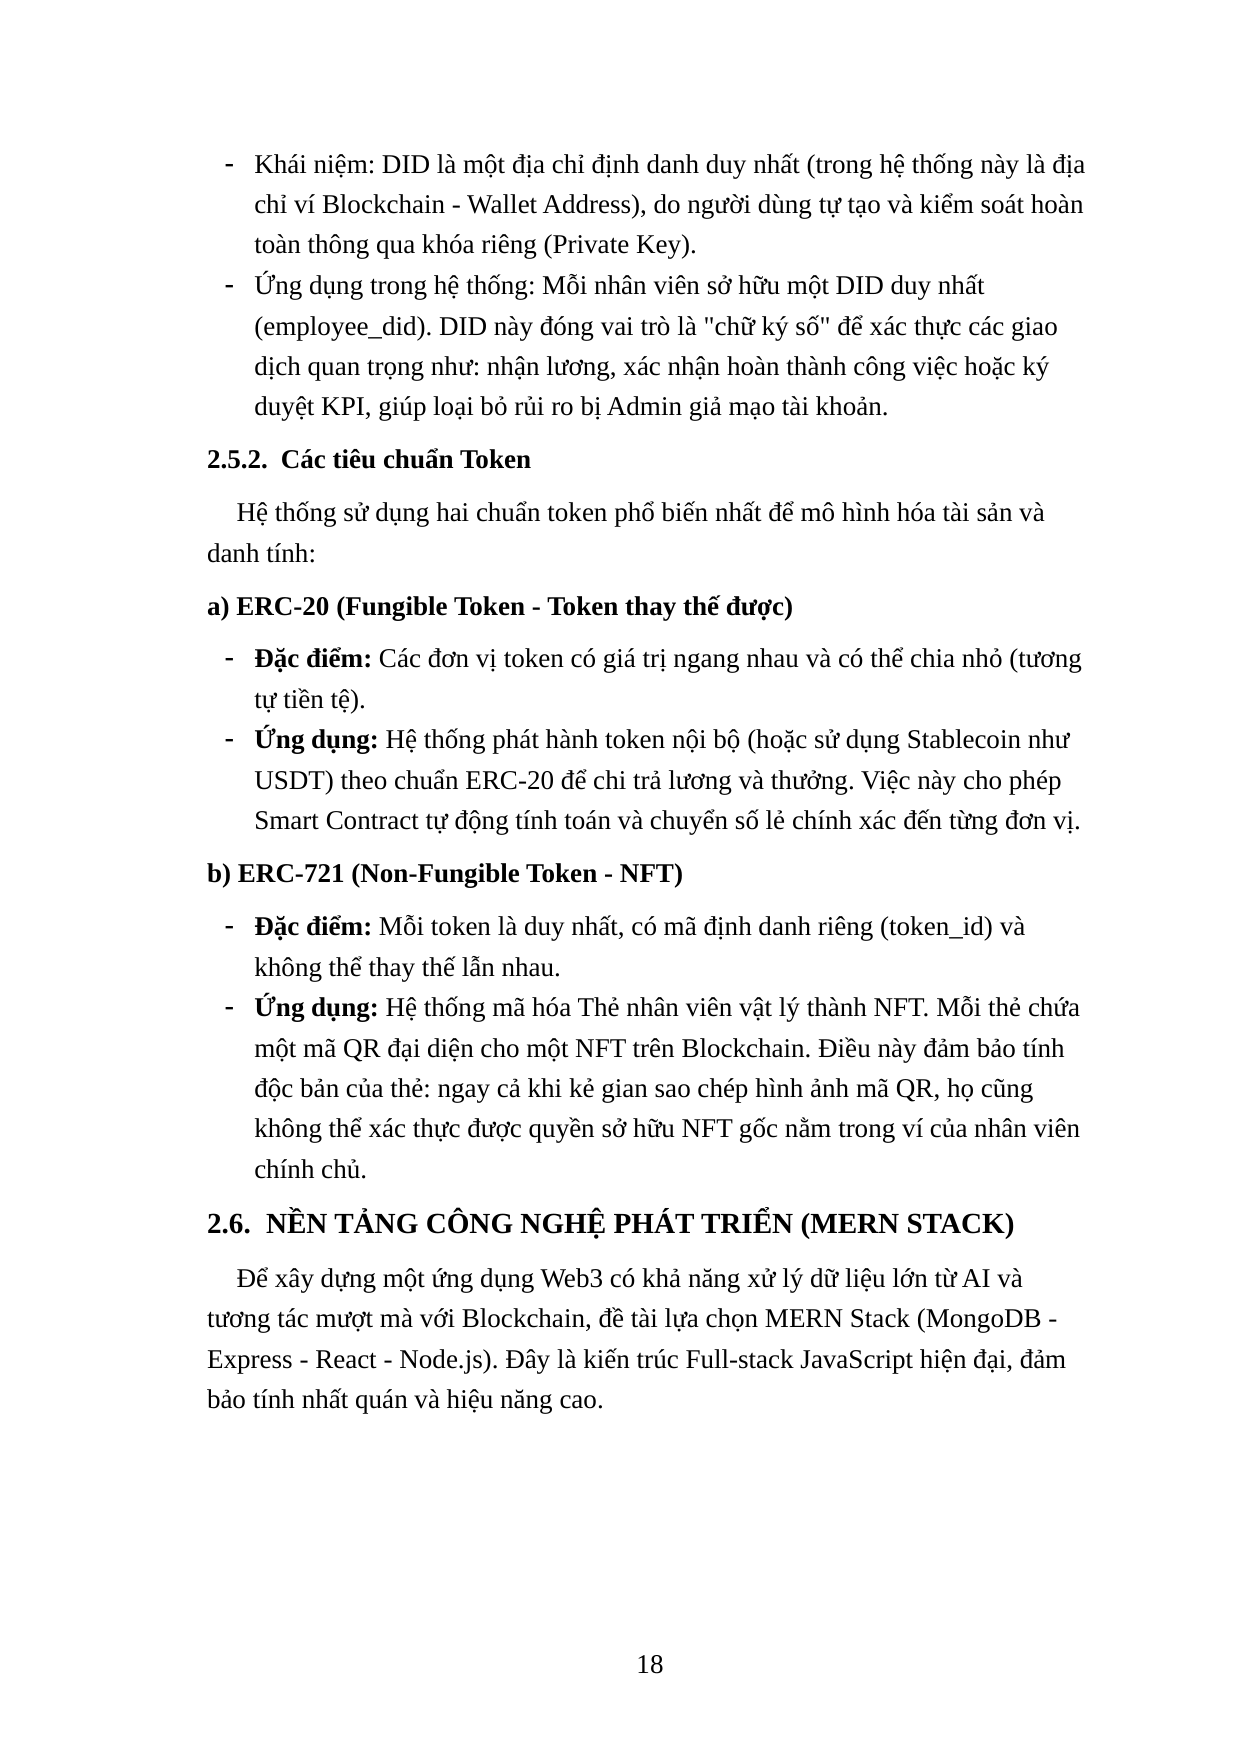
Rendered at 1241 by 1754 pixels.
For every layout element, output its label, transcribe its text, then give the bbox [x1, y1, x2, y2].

list Khái niệm: DID là một địa chỉ định danh duy nhất (trong hệ thống này là địa chỉ ví Blockchain - Wallet Address), do người dùng tự tạo và kiểm soát hoàn toàn thông qua khóa riêng (Private Key). [224, 148, 1092, 260]
text Để xây dựng một ứng dụng Web3 có khả năng xử lý dữ liệu lớn từ AI và tương tác mượt mà với Blockchain, đề tài lựa chọn MERN Stack (MongoDB - Express - React - Node.js). Đây là kiến trúc Full-stack JavaScript hiện đại, đảm bảo tính nhất quán và hiệu năng cao. [207, 1262, 1092, 1414]
subtitle a) ERC-20 (Fungible Token - Token thay thế được) [207, 589, 1092, 621]
subtitle Các tiêu chuẩn Token [207, 443, 1092, 474]
subtitle b) ERC-721 (Non-Fungible Token - NFT) [207, 857, 1092, 888]
list Đặc điểm: Mỗi token là duy nhất, có mã định danh riêng (token_id) và không thể thay thế lẫn nhau. [224, 910, 1092, 982]
text Hệ thống sử dụng hai chuẩn token phổ biến nhất để mô hình hóa tài sản và danh tính: [207, 496, 1092, 568]
list Ứng dụng: Hệ thống mã hóa Thẻ nhân viên vật lý thành NFT. Mỗi thẻ chứa một mã QR đại diện cho một NFT trên Blockchain. Điều này đảm bảo tính độc bản của thẻ: ngay cả khi kẻ gian sao chép hình ảnh mã QR, họ cũng không thể xác thực được quyền sở hữu NFT gốc nằm trong ví của nhân viên chính chủ. [224, 991, 1092, 1184]
subtitle NỀN TẢNG CÔNG NGHỆ PHÁT TRIỂN (MERN STACK) [207, 1206, 1092, 1239]
list Ứng dụng: Hệ thống phát hành token nội bộ (hoặc sử dụng Stablecoin như USDT) theo chuẩn ERC-20 để chi trả lương và thưởng. Việc này cho phép Smart Contract tự động tính toán và chuyển số lẻ chính xác đến từng đơn vị. [224, 723, 1092, 836]
list Ứng dụng trong hệ thống: Mỗi nhân viên sở hữu một DID duy nhất (employee_did). DID này đóng vai trò là "chữ ký số" để xác thực các giao dịch quan trọng như: nhận lương, xác nhận hoàn thành công việc hoặc ký duyệt KPI, giúp loại bỏ rủi ro bị Admin giả mạo tài khoản. [224, 269, 1092, 422]
list Đặc điểm: Các đơn vị token có giá trị ngang nhau và có thể chia nhỏ (tương tự tiền tệ). [224, 642, 1092, 714]
